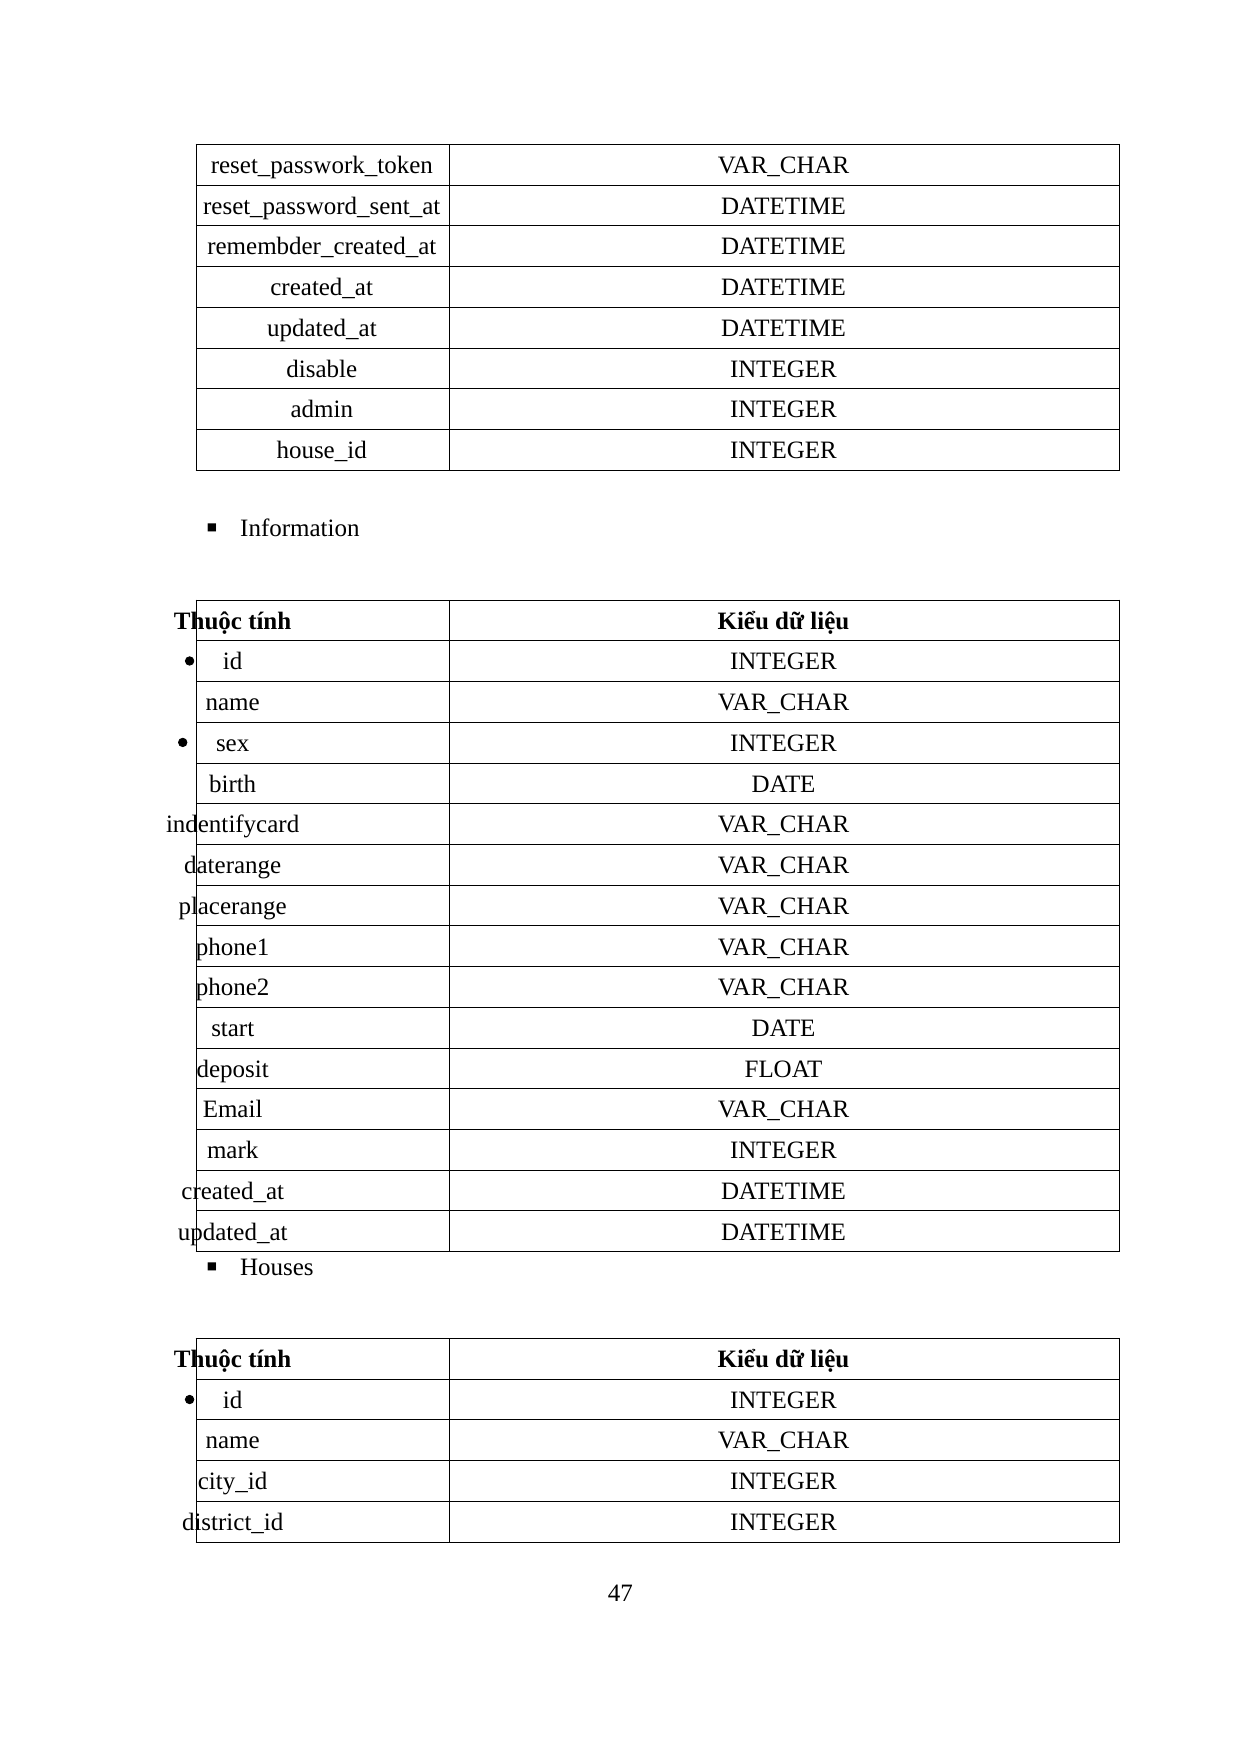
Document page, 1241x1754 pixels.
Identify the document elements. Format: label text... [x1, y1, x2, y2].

table_cell INTEGER [450, 1130, 1119, 1170]
table_cell created_at [197, 1171, 449, 1210]
table_cell placerange [197, 886, 449, 925]
table_cell VAR_CHAR [450, 682, 1119, 722]
table_cell district_id [197, 1502, 449, 1542]
table_cell city_id [197, 1461, 449, 1501]
table_cell DATE [450, 1008, 1119, 1047]
table_cell INTEGER [450, 389, 1119, 429]
table_cell birth [197, 764, 449, 803]
table_header Thuộc tính [197, 601, 449, 640]
table_cell phone2 [197, 967, 449, 1007]
table_cell VAR_CHAR [450, 845, 1119, 884]
table_cell DATETIME [450, 1171, 1119, 1210]
table_cell DATETIME [450, 267, 1119, 307]
table_cell VAR_CHAR [450, 967, 1119, 1007]
table_cell FLOAT [450, 1049, 1119, 1088]
table_cell mark [197, 1130, 449, 1170]
table_cell DATE [450, 764, 1119, 803]
table_cell reset_passwork_token [197, 145, 449, 184]
table_cell INTEGER [450, 1502, 1119, 1542]
table_cell INTEGER [450, 1461, 1119, 1501]
table_cell deposit [197, 1049, 449, 1088]
table_cell INTEGER [450, 430, 1119, 469]
table_cell phone1 [197, 926, 449, 966]
table_cell admin [197, 389, 449, 429]
table_cell id [197, 641, 449, 681]
table_cell DATETIME [450, 308, 1119, 347]
table_header Thuộc tính [197, 1339, 449, 1379]
table_cell INTEGER [450, 1380, 1119, 1419]
table_cell VAR_CHAR [450, 886, 1119, 925]
table_cell DATETIME [450, 1211, 1119, 1251]
list Information [202, 513, 1122, 542]
table_cell VAR_CHAR [450, 1420, 1119, 1460]
table_cell created_at [197, 267, 449, 307]
table_cell daterange [197, 845, 449, 884]
table_cell INTEGER [450, 349, 1119, 388]
table_cell VAR_CHAR [450, 926, 1119, 966]
table_cell indentifycard [197, 804, 449, 844]
table_cell name [197, 1420, 449, 1460]
table_cell VAR_CHAR [450, 145, 1119, 184]
table_cell start [197, 1008, 449, 1047]
table_cell sex [197, 723, 449, 762]
table_cell house_id [197, 430, 449, 469]
table_cell id [197, 1380, 449, 1419]
table_cell DATETIME [450, 186, 1119, 225]
table_cell INTEGER [450, 641, 1119, 681]
table_cell VAR_CHAR [450, 1089, 1119, 1129]
list Houses [202, 1252, 1122, 1280]
table_cell name [197, 682, 449, 722]
table_header Kiểu dữ liệu [450, 601, 1119, 640]
table_cell remembder_created_at [197, 226, 449, 266]
table_cell INTEGER [450, 723, 1119, 762]
table_cell disable [197, 349, 449, 388]
table_cell updated_at [197, 308, 449, 347]
table_cell reset_password_sent_at [197, 186, 449, 225]
table_header Kiểu dữ liệu [450, 1339, 1119, 1379]
table_cell VAR_CHAR [450, 804, 1119, 844]
table_cell updated_at [197, 1211, 449, 1251]
table_cell Email [197, 1089, 449, 1129]
table_cell DATETIME [450, 226, 1119, 266]
